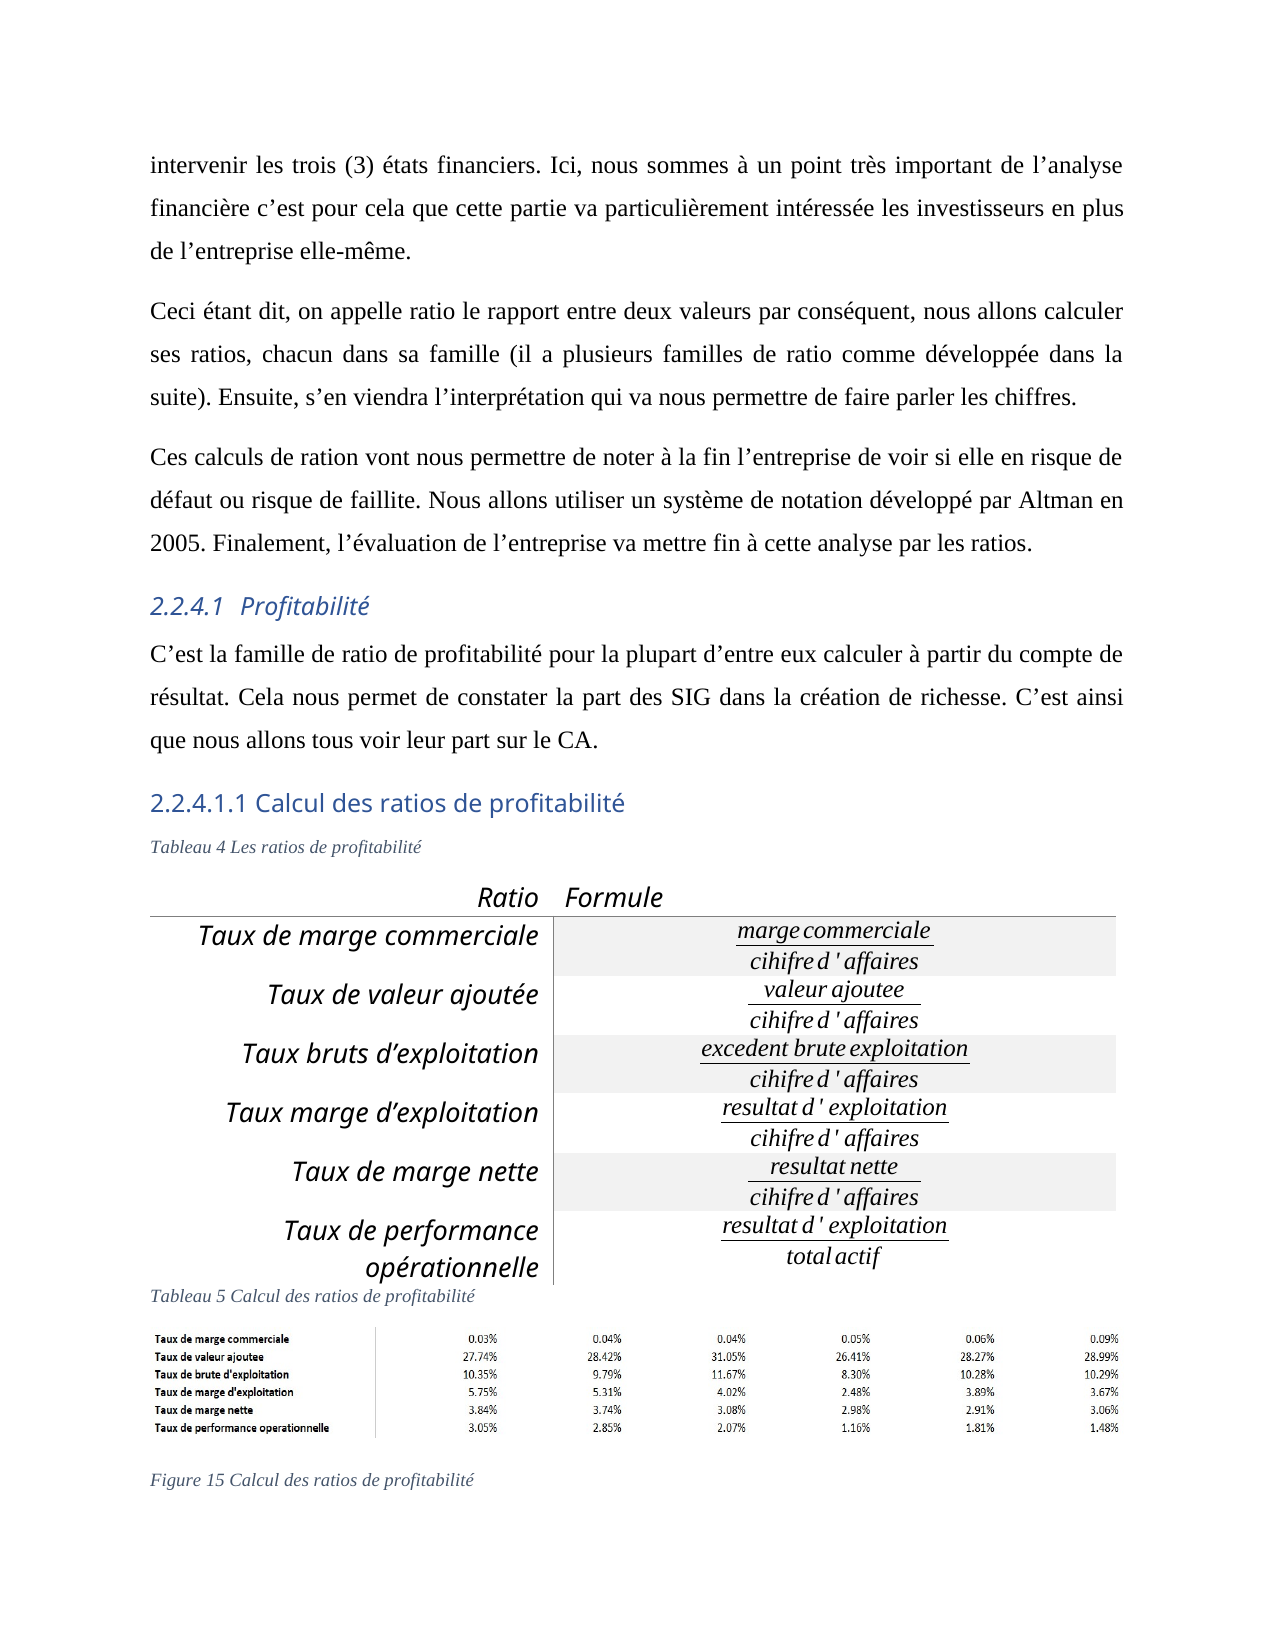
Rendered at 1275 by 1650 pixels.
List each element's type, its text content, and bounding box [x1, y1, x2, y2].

table_cell Taux de marge commerciale [150, 917, 553, 976]
subtitle Profitabilité [150, 588, 1125, 622]
table_cell Taux de valeur ajoutée [150, 976, 553, 1034]
table_cell [554, 917, 1116, 976]
table_cell [554, 1094, 1116, 1152]
table_cell [554, 1211, 1116, 1285]
table_cell Taux marge d’exploitation [150, 1094, 553, 1152]
table_cell [554, 976, 1116, 1034]
table_cell [554, 1153, 1116, 1211]
text Ceci étant dit, on appelle ratio le rapport entre deux valeurs par conséquent, nous allons calculer ses ratios, chacun dans sa famille (il a plusieurs familles de ratio comme développée dans la suite). Ensuite, s’en viendra l’interprétation qui va nous permettre de faire parler les chiffres. [150, 296, 1125, 411]
text Ces calculs de ration vont nous permettre de noter à la fin l’entreprise de voir si elle en risque de défaut ou risque de faillite. Nous allons utiliser un système de notation développé par Altman en 2005. Finalement, l’évaluation de l’entreprise va mettre fin à cette analyse par les ratios. [150, 442, 1125, 557]
subtitle Calcul des ratios de profitabilité [150, 785, 1125, 819]
table_cell [554, 1035, 1116, 1093]
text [150, 150, 1125, 265]
table_cell Taux de performance opérationnelle [150, 1211, 553, 1285]
text C’est la famille de ratio de profitabilité pour la plupart d’entre eux calculer à partir du compte de résultat. Cela nous permet de constater la part des SIG dans la création de richesse. C’est ainsi que nous allons tous voir leur part sur le CA. [150, 639, 1125, 754]
text Tableau 5 Calcul des ratios de profitabilité [150, 1285, 1125, 1307]
table_cell Taux bruts d’exploitation [150, 1035, 553, 1093]
table_header Formule [553, 879, 1116, 916]
text Figure 15 Calcul des ratios de profitabilité [150, 1468, 1125, 1490]
picture [150, 1327, 1124, 1438]
text Tableau 4 Les ratios de profitabilité [150, 836, 1125, 858]
table_cell Taux de marge nette [150, 1153, 553, 1211]
table_header Ratio [150, 879, 553, 916]
